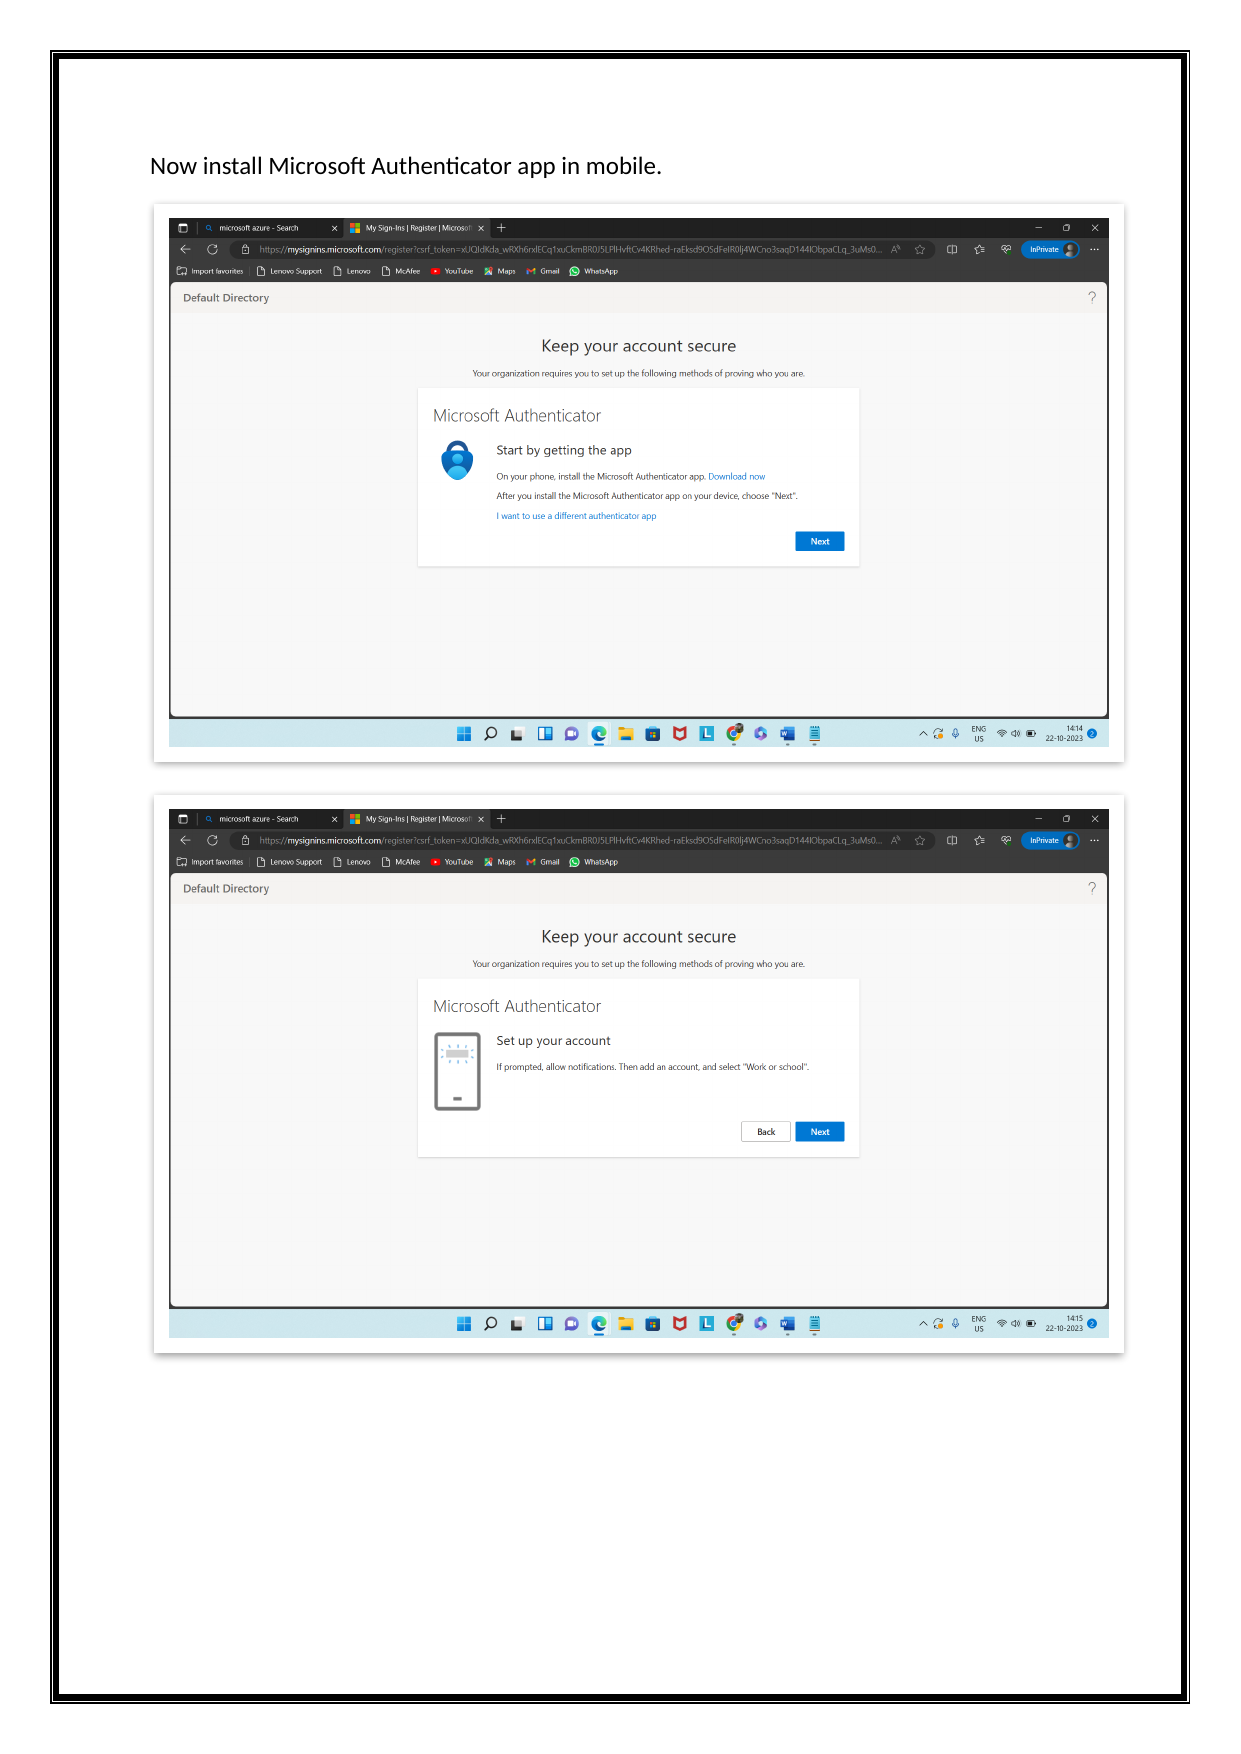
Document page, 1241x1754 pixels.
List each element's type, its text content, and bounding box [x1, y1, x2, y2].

text Now install Microsoft Authenticator app in mobile. [150, 150, 1090, 181]
picture [169, 809, 1109, 1338]
picture [169, 218, 1109, 747]
